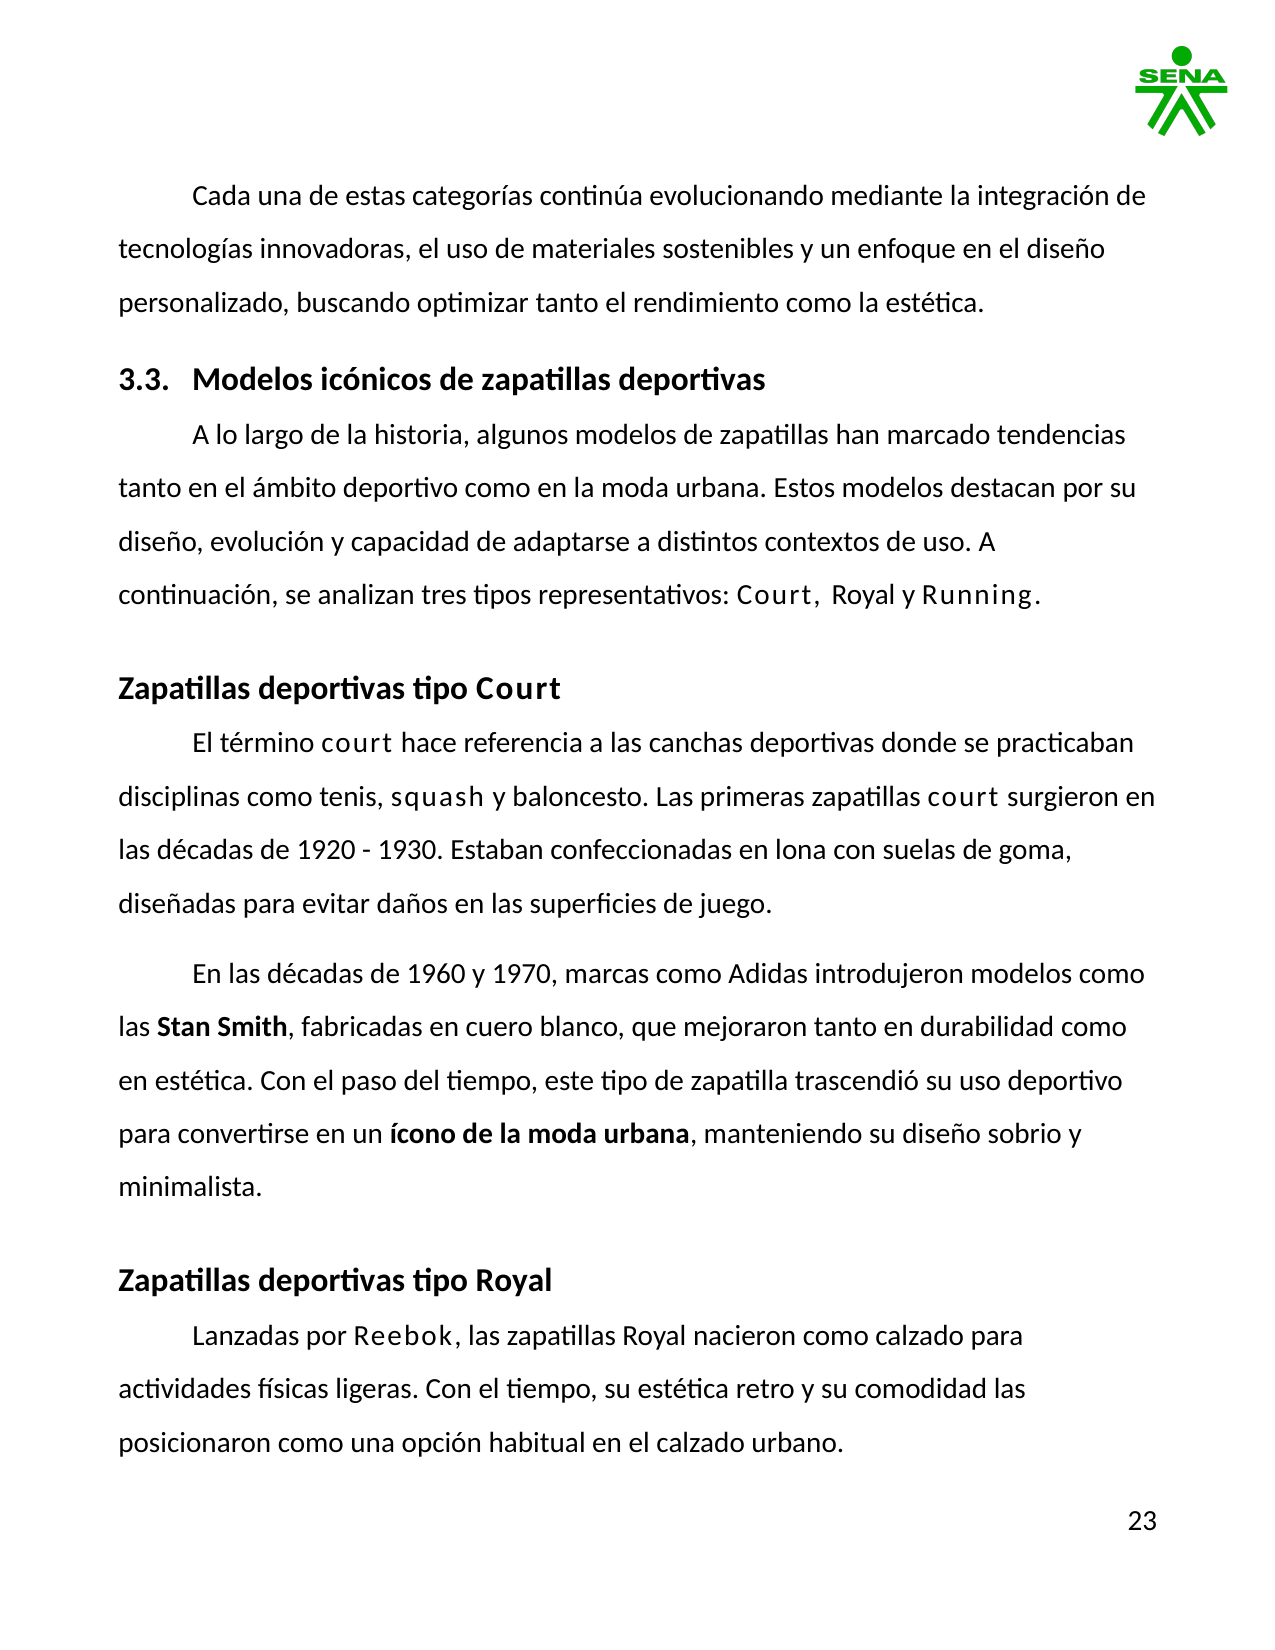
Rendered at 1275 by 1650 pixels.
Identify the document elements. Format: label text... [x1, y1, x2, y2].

text Lanzadas por Reebok, las zapatillas Royal nacieron como calzado para actividades físicas ligeras. Con el tiempo, su estética retro y su comodidad las posicionaron como una opción habitual en el calzado urbano. [118, 1317, 1157, 1459]
text A lo largo de la historia, algunos modelos de zapatillas han marcado tendencias tanto en el ámbito deportivo como en la moda urbana. Estos modelos destacan por su diseño, evolución y capacidad de adaptarse a distintos contextos de uso. A continuación, se analizan tres tipos representativos: Court, Royal y Running. [118, 416, 1157, 612]
subtitle Modelos icónicos de zapatillas deportivas [118, 358, 1157, 399]
subtitle Zapatillas deportivas tipo Court [118, 667, 1157, 708]
text Cada una de estas categorías continúa evolucionando mediante la integración de tecnologías innovadoras, el uso de materiales sostenibles y un enfoque en el diseño personalizado, buscando optimizar tanto el rendimiento como la estética. [118, 177, 1157, 320]
subtitle Zapatillas deportivas tipo Royal [118, 1259, 1157, 1300]
text El término court hace referencia a las canchas deportivas donde se practicaban disciplinas como tenis, squash y baloncesto. Las primeras zapatillas court surgieron en las décadas de 1920 - 1930. Estaban confeccionadas en lona con suelas de goma, diseñadas para evitar daños en las superficies de juego. [118, 724, 1157, 920]
picture [1135, 46, 1228, 136]
text En las décadas de 1960 y 1970, marcas como Adidas introdujeron modelos como las Stan Smith, fabricadas en cuero blanco, que mejoraron tanto en durabilidad como en estética. Con el paso del tiempo, este tipo de zapatilla trascendió su uso deportivo para convertirse en un ícono de la moda urbana, manteniendo su diseño sobrio y minimalista. [118, 955, 1157, 1204]
